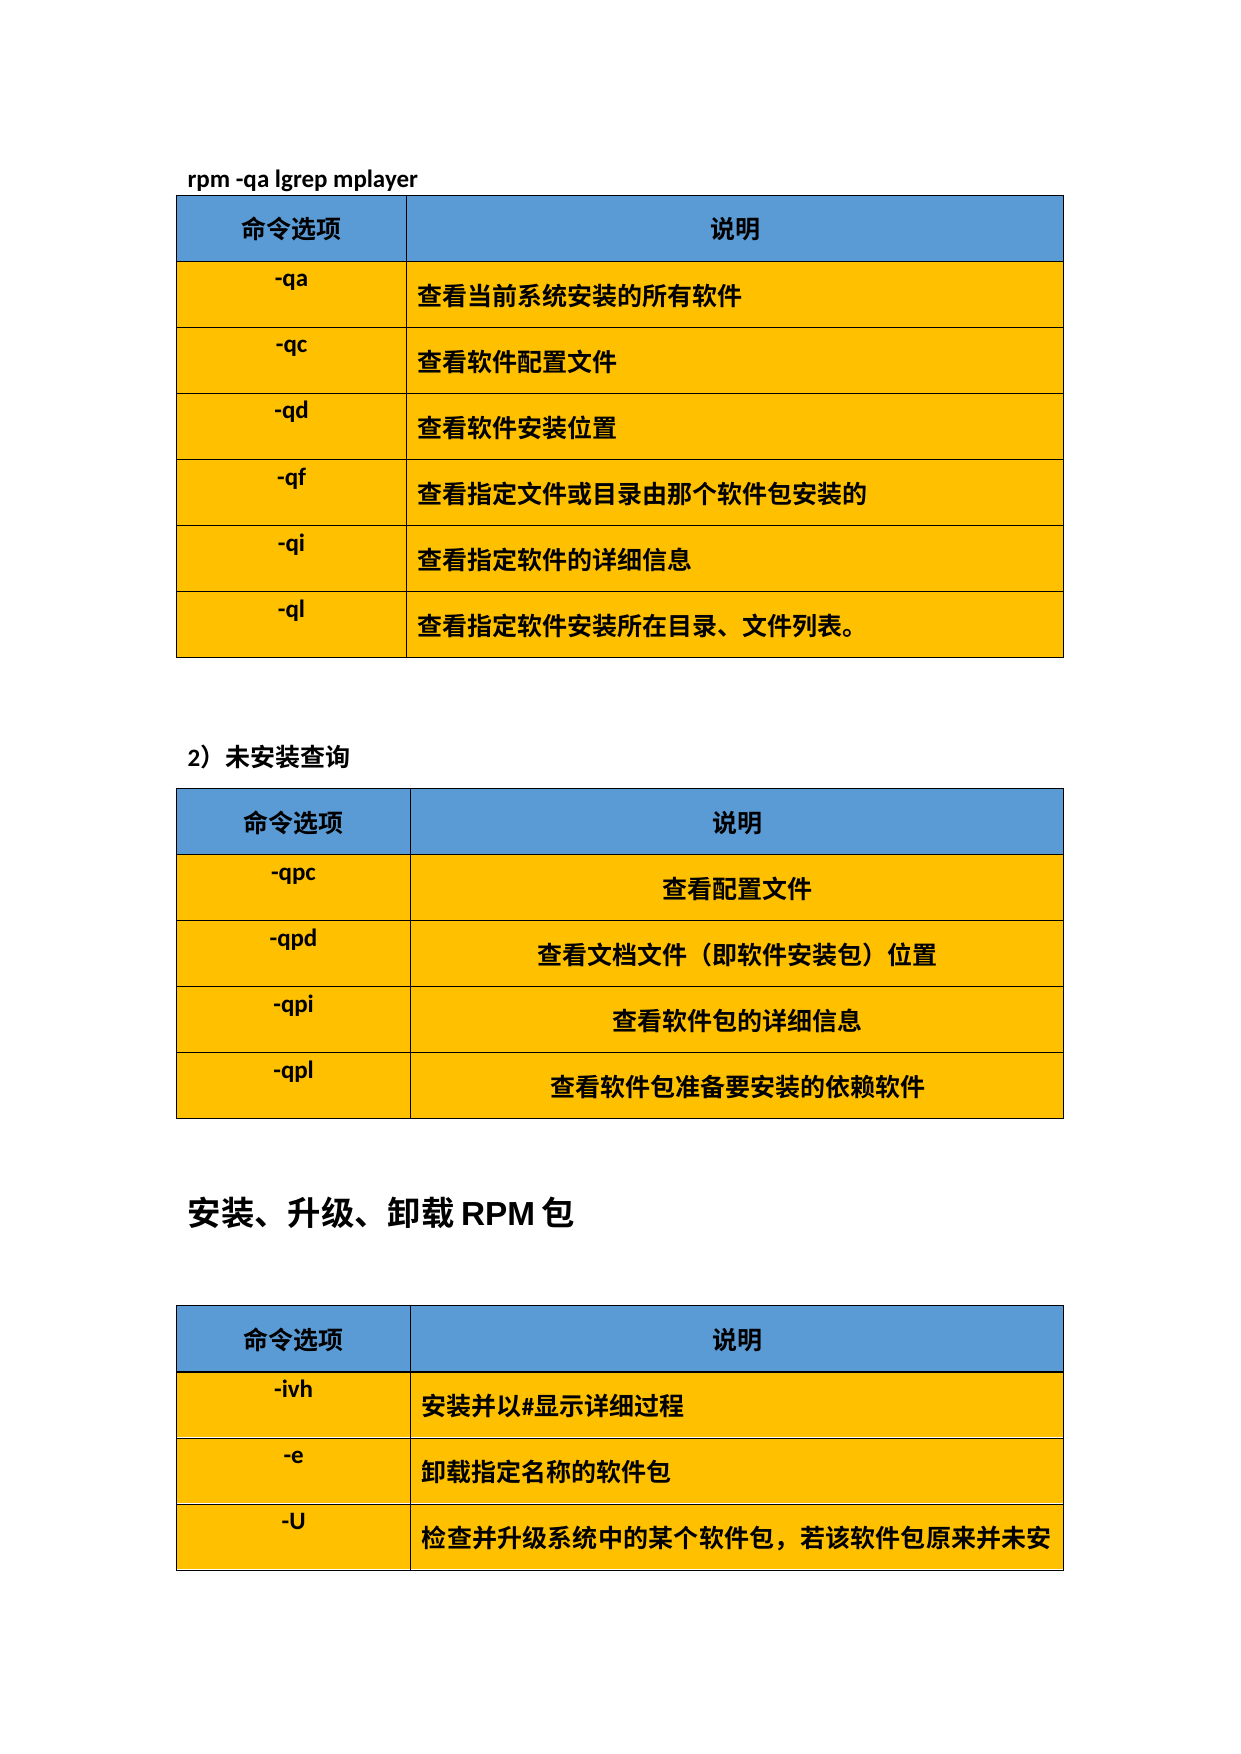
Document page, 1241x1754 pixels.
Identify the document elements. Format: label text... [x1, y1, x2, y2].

table_cell -qpc [177, 855, 410, 920]
table_cell 查看指定软件的详细信息 [407, 526, 1063, 591]
table_cell 安装并以#显示详细过程 [411, 1373, 1063, 1437]
table_cell -qpd [177, 921, 410, 986]
table_cell -qpl [177, 1053, 410, 1118]
table_cell 查看当前系统安装的所有软件 [407, 262, 1063, 327]
table_cell -qd [177, 394, 406, 459]
table_cell -ivh [177, 1373, 410, 1437]
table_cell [411, 1505, 1063, 1569]
table_header 说明 [407, 196, 1063, 261]
table_header 说明 [411, 1306, 1063, 1371]
list rpm -qa lgrep mplayer [187, 162, 1053, 194]
table_header 命令选项 [177, 1306, 410, 1371]
table_cell 查看软件包准备要安装的依赖软件 [411, 1053, 1063, 1118]
list 未安装查询 [187, 723, 1053, 788]
table_cell -e [177, 1439, 410, 1503]
table_cell -qc [177, 328, 406, 393]
table_cell 查看软件包的详细信息 [411, 987, 1063, 1052]
table_cell 查看文档文件（即软件安装包）位置 [411, 921, 1063, 986]
table_cell 查看指定软件安装所在目录、文件列表。 [407, 592, 1063, 657]
table_cell 查看配置文件 [411, 855, 1063, 920]
table_cell -qf [177, 460, 406, 525]
table_cell -U [177, 1505, 410, 1569]
table_cell 查看指定文件或目录由那个软件包安装的 [407, 460, 1063, 525]
table_header 说明 [411, 789, 1063, 854]
table_cell 卸载指定名称的软件包 [411, 1439, 1063, 1503]
table_cell -ql [177, 592, 406, 657]
table_header 命令选项 [177, 196, 406, 261]
table_cell -qa [177, 262, 406, 327]
table_cell -qpi [177, 987, 410, 1052]
table_cell -qi [177, 526, 406, 591]
table_cell 查看软件安装位置 [407, 394, 1063, 459]
table_cell 查看软件配置文件 [407, 328, 1063, 393]
table_header 命令选项 [177, 789, 410, 854]
subtitle 安装、升级、卸载RPM包 [187, 1179, 1053, 1244]
